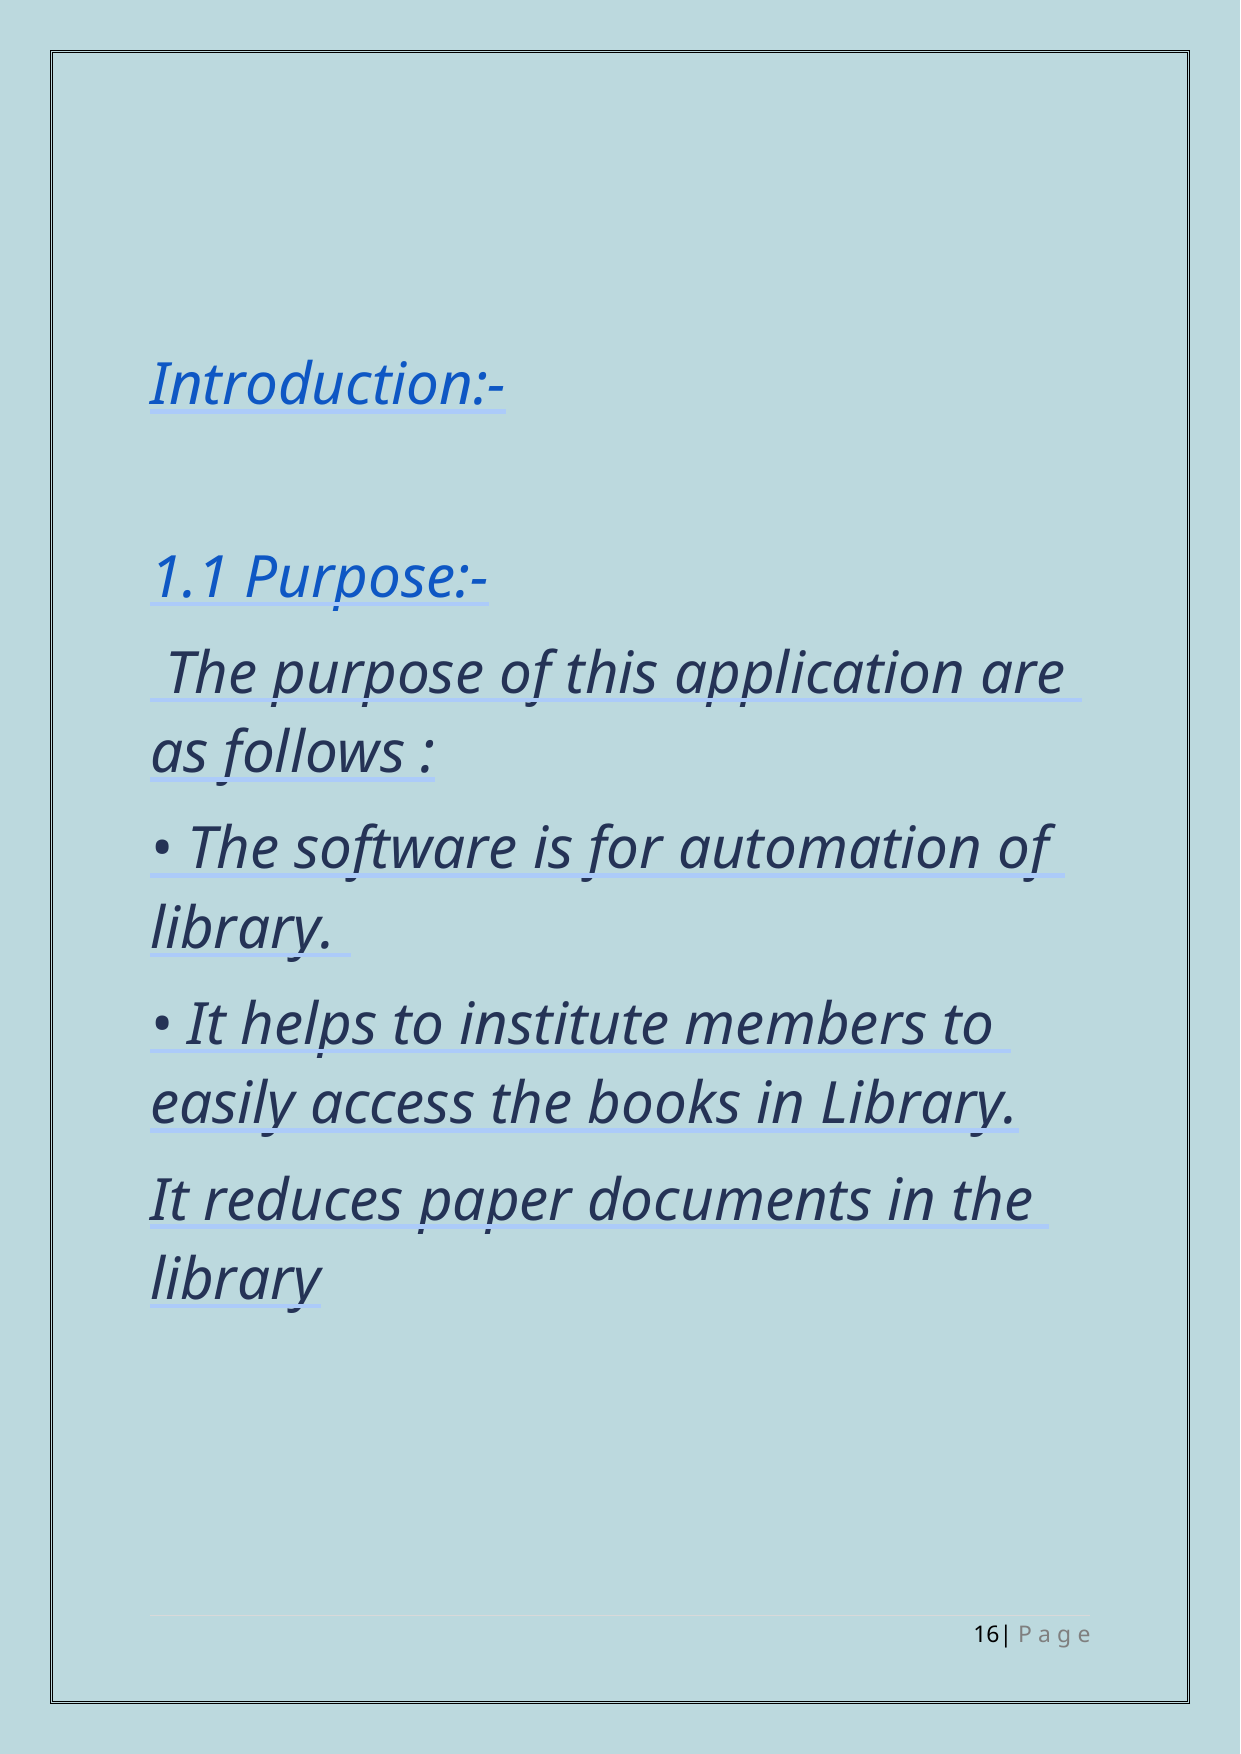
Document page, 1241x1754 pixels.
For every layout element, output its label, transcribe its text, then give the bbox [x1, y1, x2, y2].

text It reduces paper documents in the library [150, 1158, 1090, 1317]
text The purpose of this application are as follows : [150, 631, 1090, 790]
text Introduction:- [150, 342, 1090, 422]
text • The software is for automation of library. [150, 806, 1090, 965]
text 1.1 Purpose:- [150, 534, 1090, 614]
text • It helps to institute members to easily access the books in Library. [150, 982, 1090, 1141]
